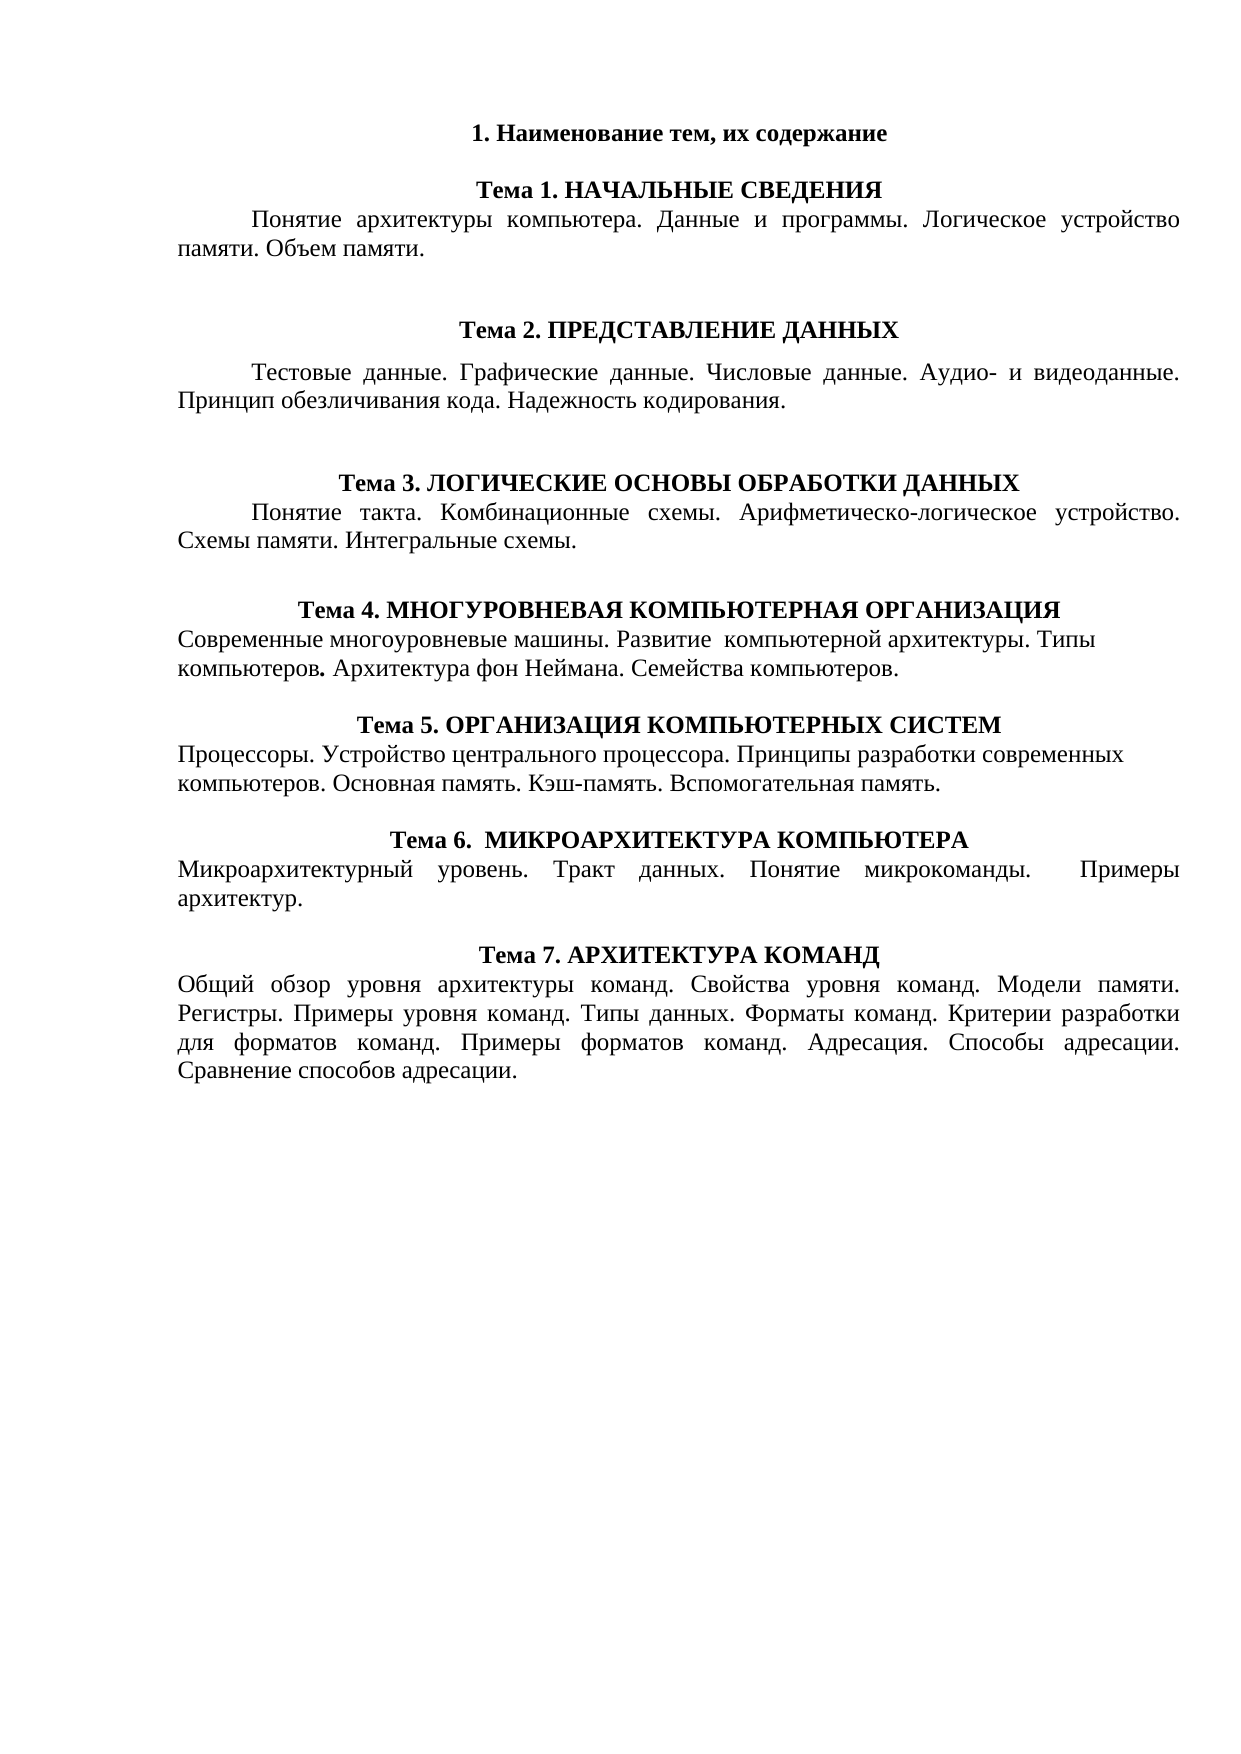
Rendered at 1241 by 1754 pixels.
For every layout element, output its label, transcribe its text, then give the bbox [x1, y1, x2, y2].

text Современные многоуровневые машины. Развитие компьютерной архитектуры. Типы компьютеров. Архитектура фон Неймана. Семейства компьютеров. [177, 624, 1181, 682]
text Понятие архитектуры компьютера. Данные и программы. Логическое устройство памяти. Объем памяти. [177, 204, 1181, 262]
text Процессоры. Устройство центрального процессора. Принципы разработки современных компьютеров. Основная память. Кэш-память. Вспомогательная память. [177, 739, 1181, 797]
text Тема 6. МИКРОАРХИТЕКТУРА КОМПЬЮТЕРА [177, 826, 1181, 854]
text Общий обзор уровня архитектуры команд. Свойства уровня команд. Модели памяти. Регистры. Примеры уровня команд. Типы данных. Форматы команд. Критерии разработки для форматов команд. Примеры форматов команд. Адресация. Способы адресации. Сравнение способов адресации. [177, 969, 1181, 1084]
text Тема 5. ОРГАНИЗАЦИЯ КОМПЬЮТЕРНЫХ СИСТЕМ [177, 711, 1181, 739]
text 1. Наименование тем, их содержание [177, 118, 1181, 147]
text Тема 4. МНОГУРОВНЕВАЯ КОМПЬЮТЕРНАЯ ОРГАНИЗАЦИЯ [177, 596, 1181, 624]
text Тема 3. ЛОГИЧЕСКИЕ ОСНОВЫ ОБРАБОТКИ ДАННЫХ [177, 468, 1181, 497]
text Понятие такта. Комбинационные схемы. Арифметическо-логическое устройство. Схемы памяти. Интегральные схемы. [177, 497, 1181, 554]
text Микроархитектурный уровень. Тракт данных. Понятие микрокоманды. Примеры архитектур. [177, 854, 1181, 912]
text Тема 2. ПРЕДСТАВЛЕНИЕ ДАННЫХ [177, 316, 1181, 344]
text Тестовые данные. Графические данные. Числовые данные. Аудио- и видеоданные. Принцип обезличивания кода. Надежность кодирования. [177, 357, 1181, 414]
text Тема 1. НАЧАЛЬНЫЕ СВЕДЕНИЯ [177, 176, 1181, 204]
text Тема 7. АРХИТЕКТУРА КОМАНД [177, 941, 1181, 969]
